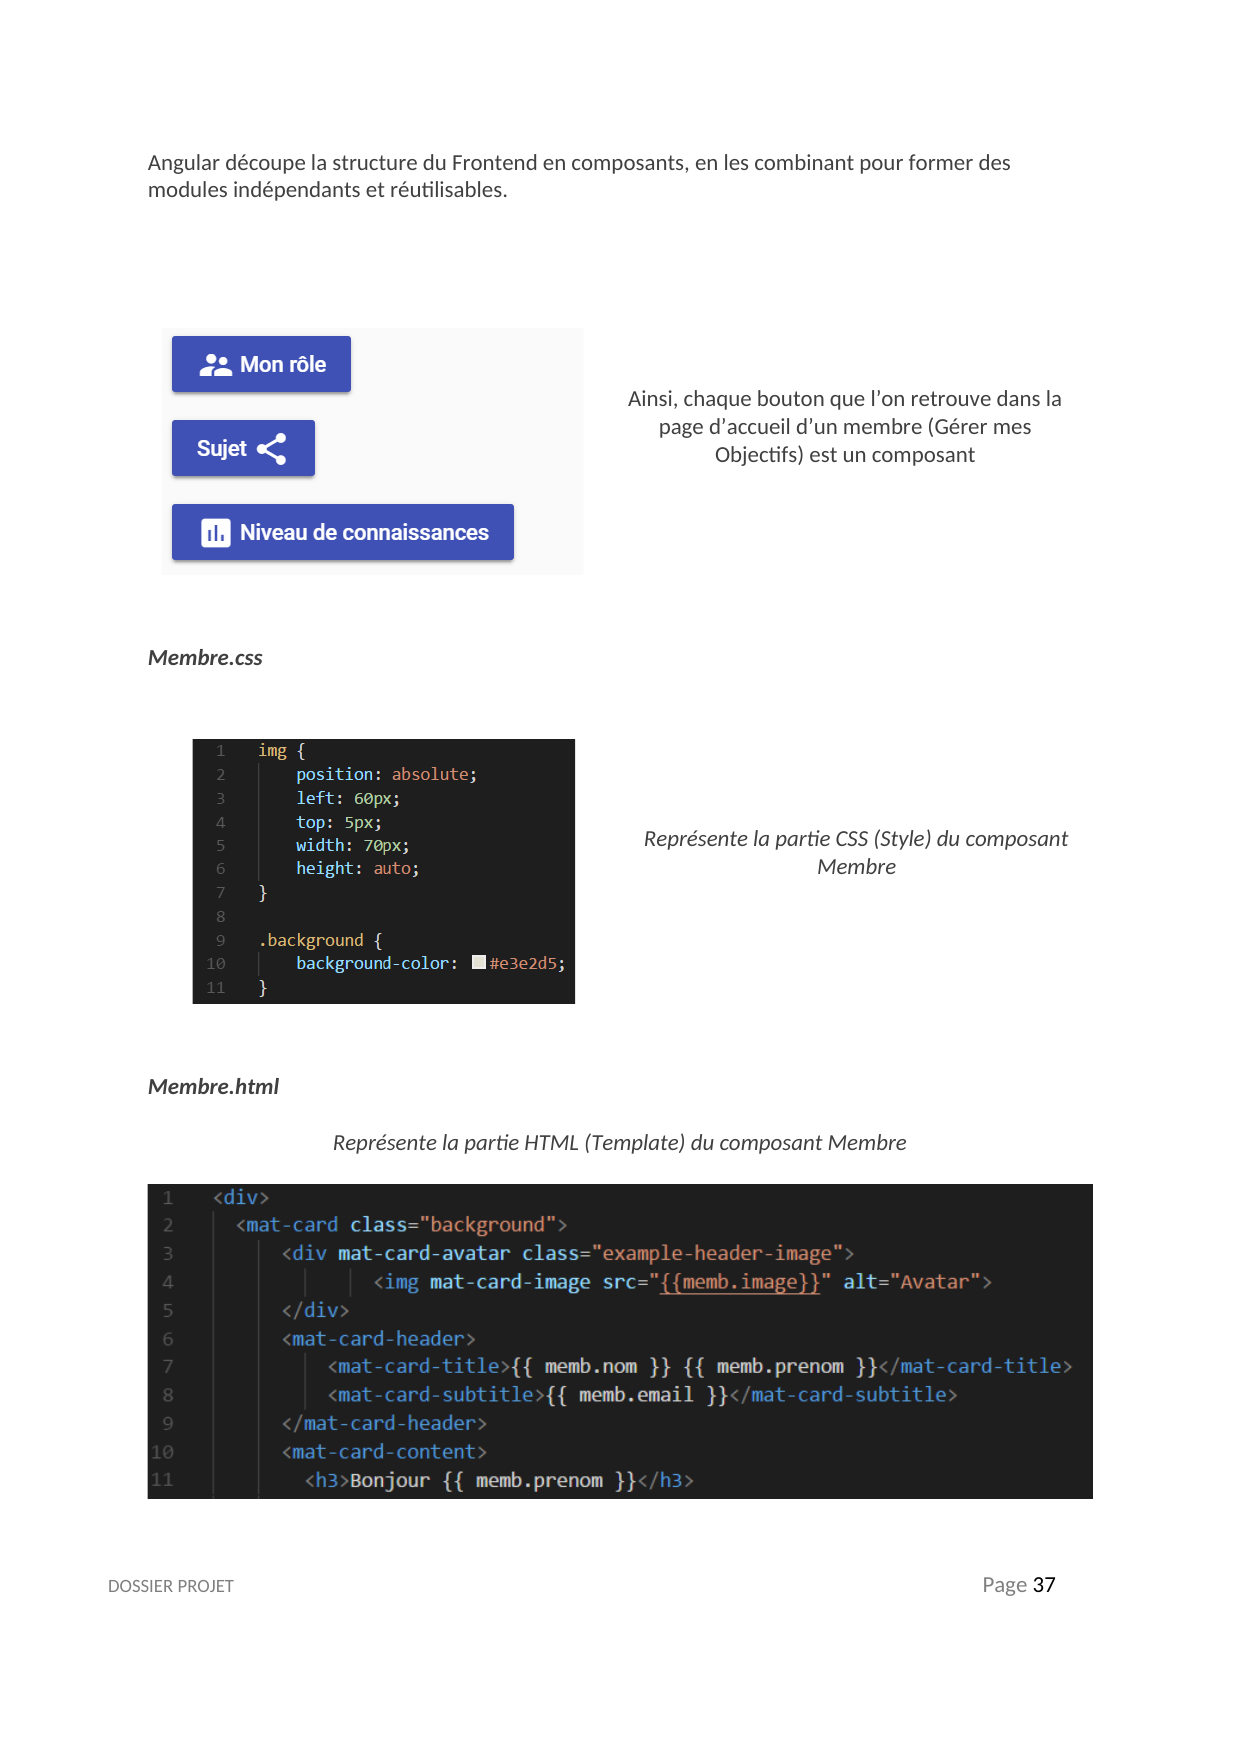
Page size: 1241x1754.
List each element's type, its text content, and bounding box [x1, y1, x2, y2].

text Membre.css [148, 643, 1093, 671]
picture [161, 328, 584, 575]
table_header [138, 318, 608, 585]
picture [192, 739, 576, 1004]
table_header Ainsi, chaque bouton que l’on retrouve dans la page d’accueil d’un membre (Gérer mes Objectifs) est un composant [610, 318, 1080, 585]
table_header [149, 729, 619, 1014]
picture [147, 1184, 1093, 1499]
text Angular découpe la structure du Frontend en composants, en les combinant pour former des modules indépendants et réutilisables. [148, 148, 1093, 204]
text Représente la partie HTML (Template) du composant Membre [148, 1128, 1093, 1156]
text Membre.html [148, 1072, 1093, 1100]
table_header Représente la partie CSS (Style) du composant Membre [621, 729, 1092, 1014]
